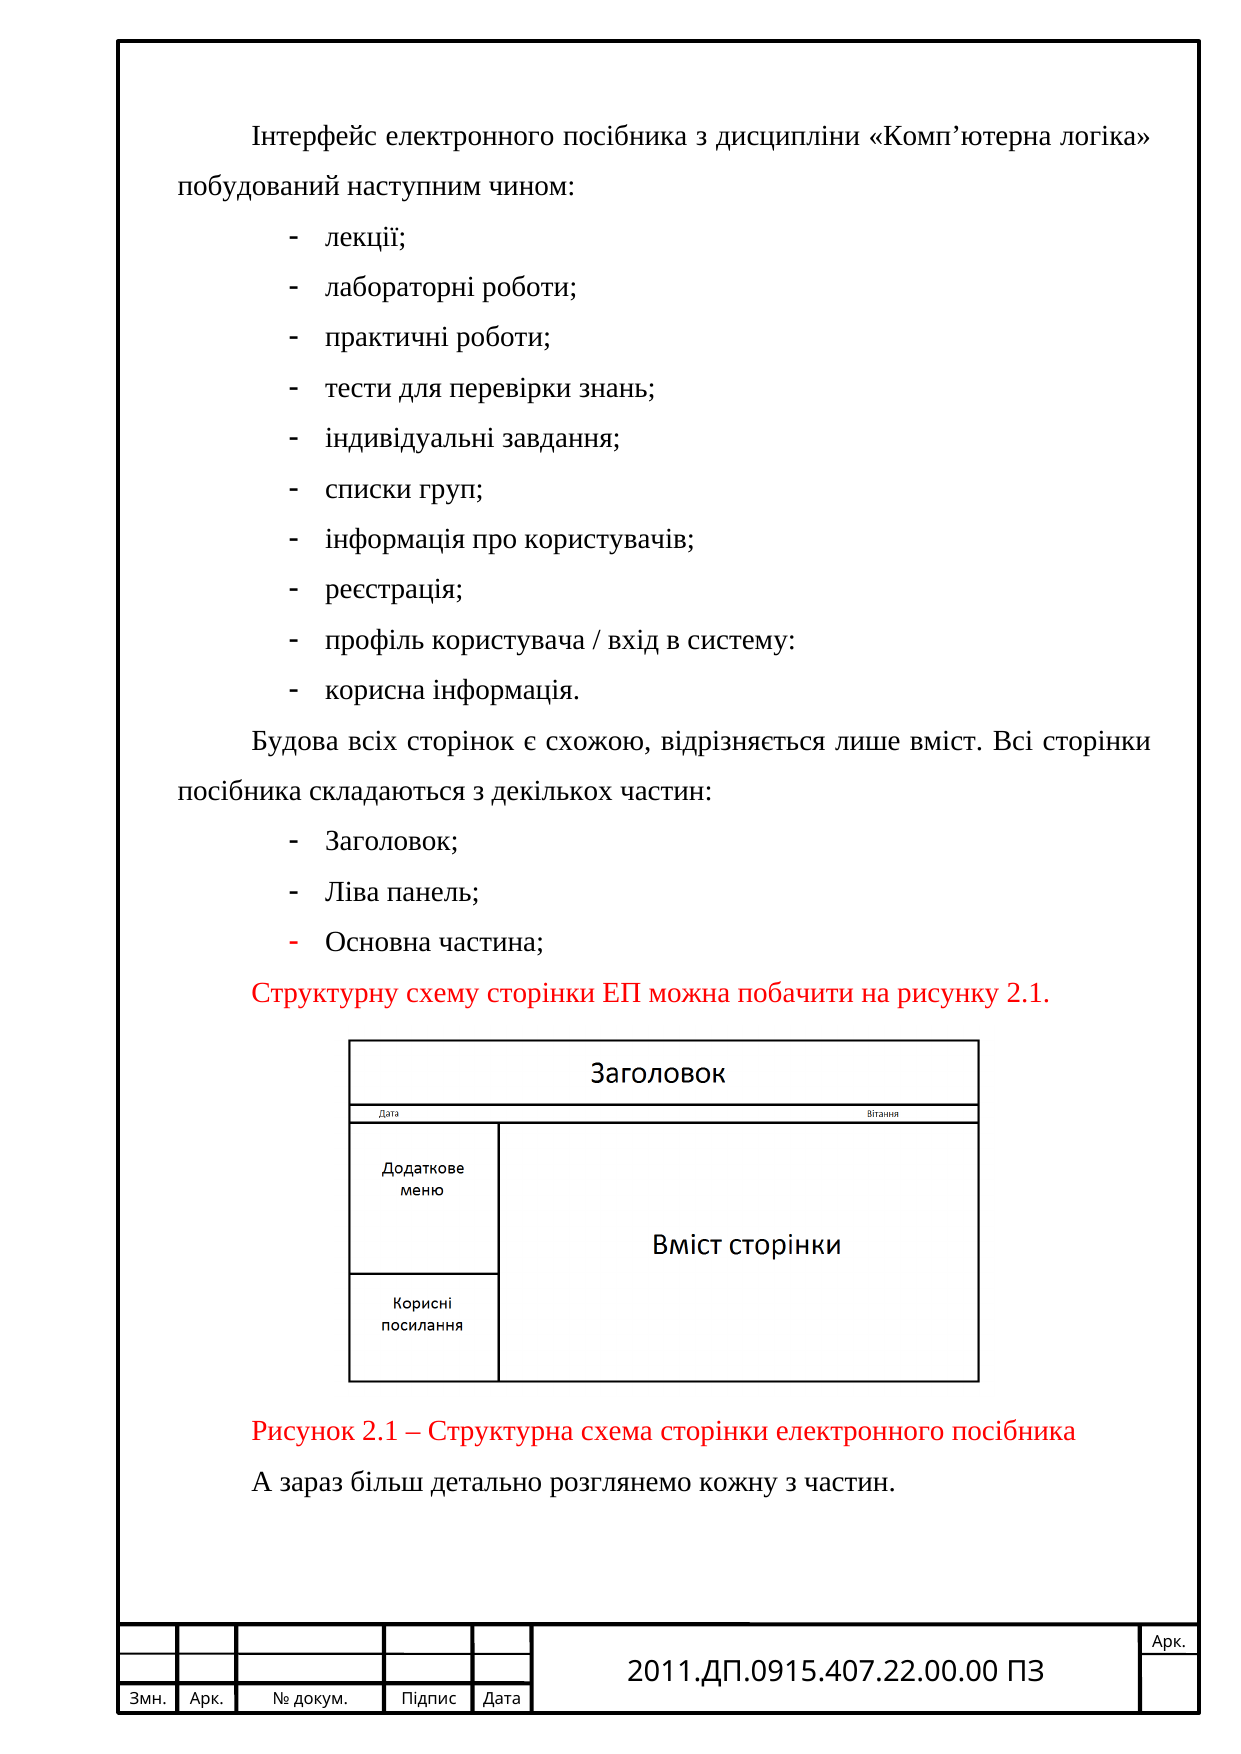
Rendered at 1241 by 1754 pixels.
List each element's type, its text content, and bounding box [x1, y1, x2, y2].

list реєстрація; [177, 572, 1152, 605]
list Заголовок; [177, 823, 1152, 857]
list лекції; [177, 219, 1152, 252]
list практичні роботи; [177, 319, 1152, 353]
picture [333, 1025, 995, 1397]
text Будова всіх сторінок є схожою, відрізняється лише вміст. Всі сторінки посібника складаються з декількох частин: [177, 723, 1152, 807]
list корисна інформація. [177, 672, 1152, 706]
list профіль користувача / вхід в систему: [177, 622, 1152, 656]
text Інтерфейс електронного посібника з дисципліни «Комп’ютерна логіка» побудований наступним чином: [177, 118, 1152, 202]
list Основна частина; [177, 924, 1152, 958]
list Ліва панель; [177, 874, 1152, 908]
list індивідуальні завдання; [177, 420, 1152, 454]
text Рисунок 2.1 – Структурна схема сторінки електронного посібника [177, 1413, 1152, 1447]
list тести для перевірки знань; [177, 370, 1152, 404]
text А зараз більш детально розглянемо кожну з частин. [177, 1464, 1152, 1497]
list списки груп; [177, 471, 1152, 504]
list інформація про користувачів; [177, 521, 1152, 555]
text Структурну схему сторінки ЕП можна побачити на рисунку 2.1. [251, 975, 1152, 1008]
list лабораторні роботи; [177, 269, 1152, 303]
